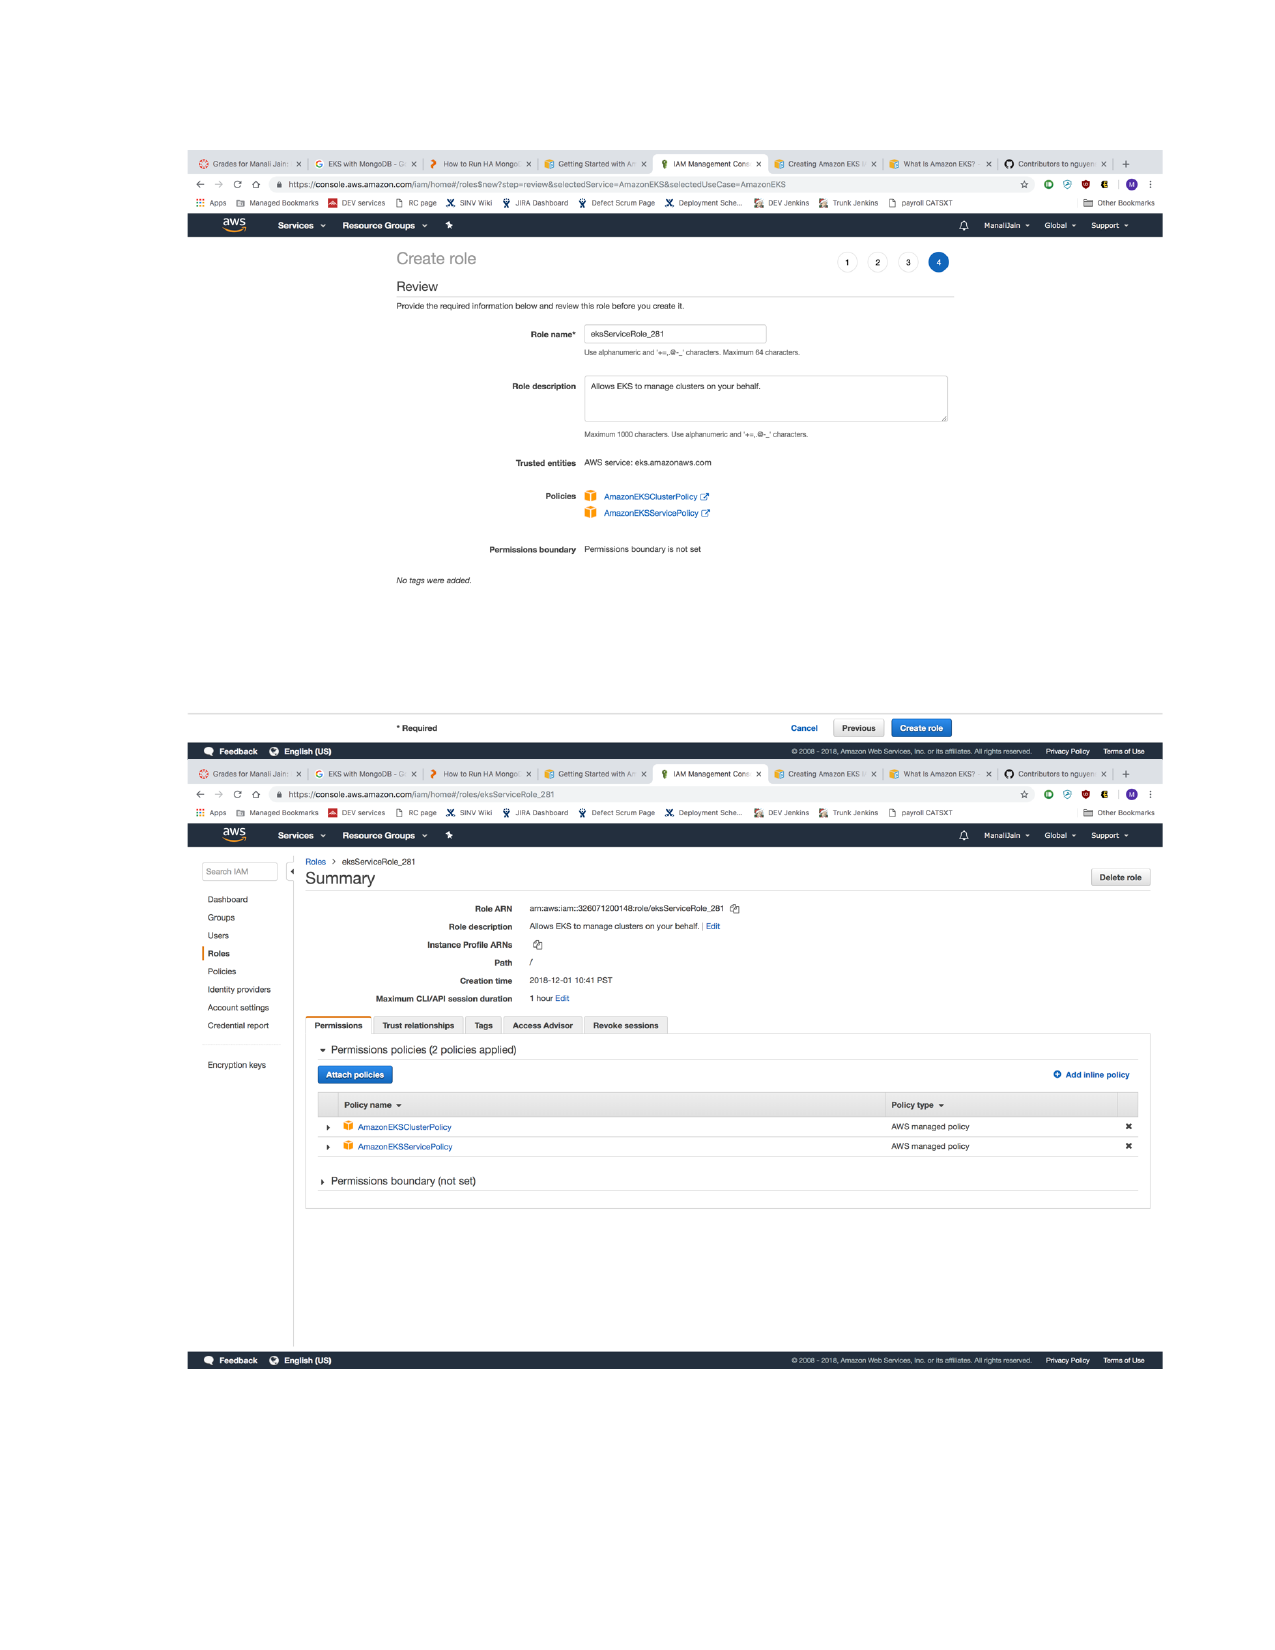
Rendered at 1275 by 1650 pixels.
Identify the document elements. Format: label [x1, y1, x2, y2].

picture [187, 150, 1163, 1369]
